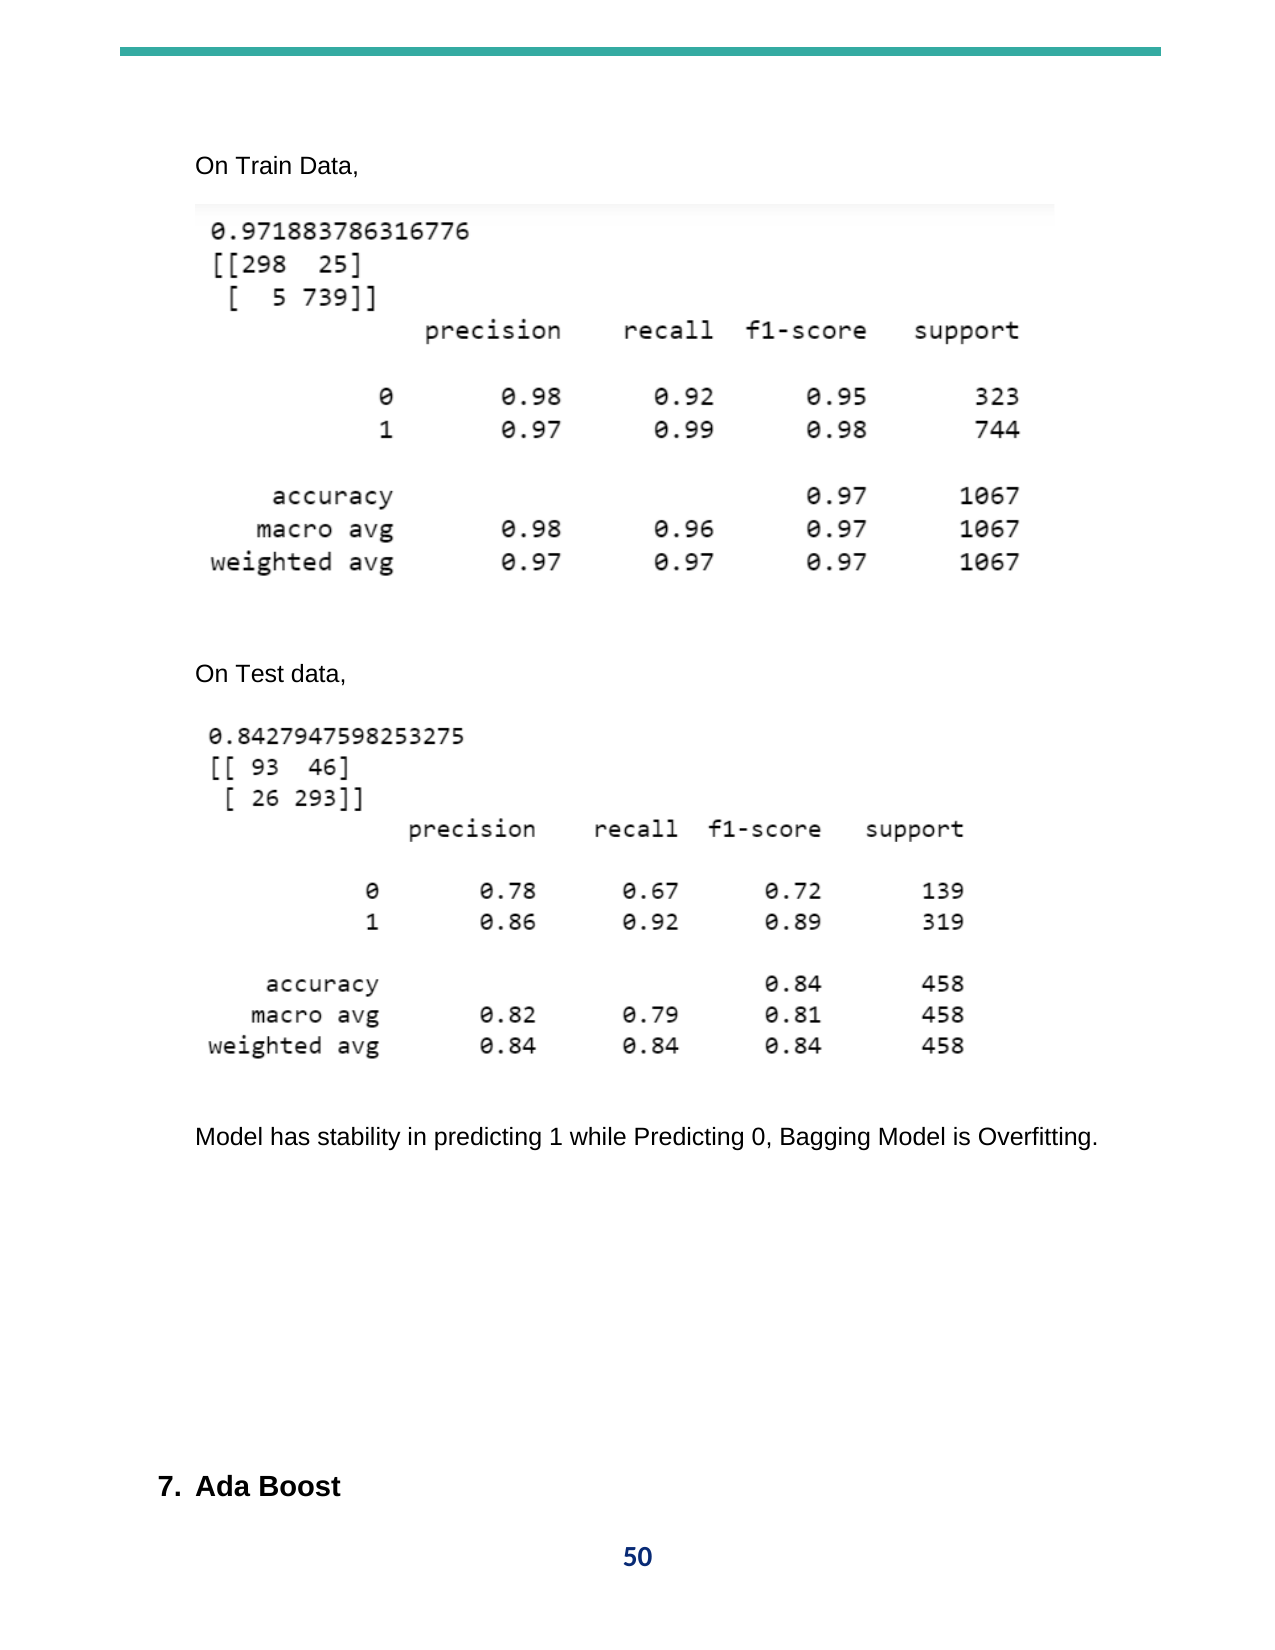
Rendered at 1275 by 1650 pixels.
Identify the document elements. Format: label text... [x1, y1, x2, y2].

list Ada Boost [157, 1468, 1155, 1502]
text Model has stability in predicting 1 while Predicting 0, Bagging Model is Overfitting. [195, 1122, 1155, 1151]
picture [195, 204, 1055, 634]
text On Test data, [195, 659, 1155, 688]
picture [195, 712, 981, 1097]
text On Train Data, [195, 151, 1155, 179]
